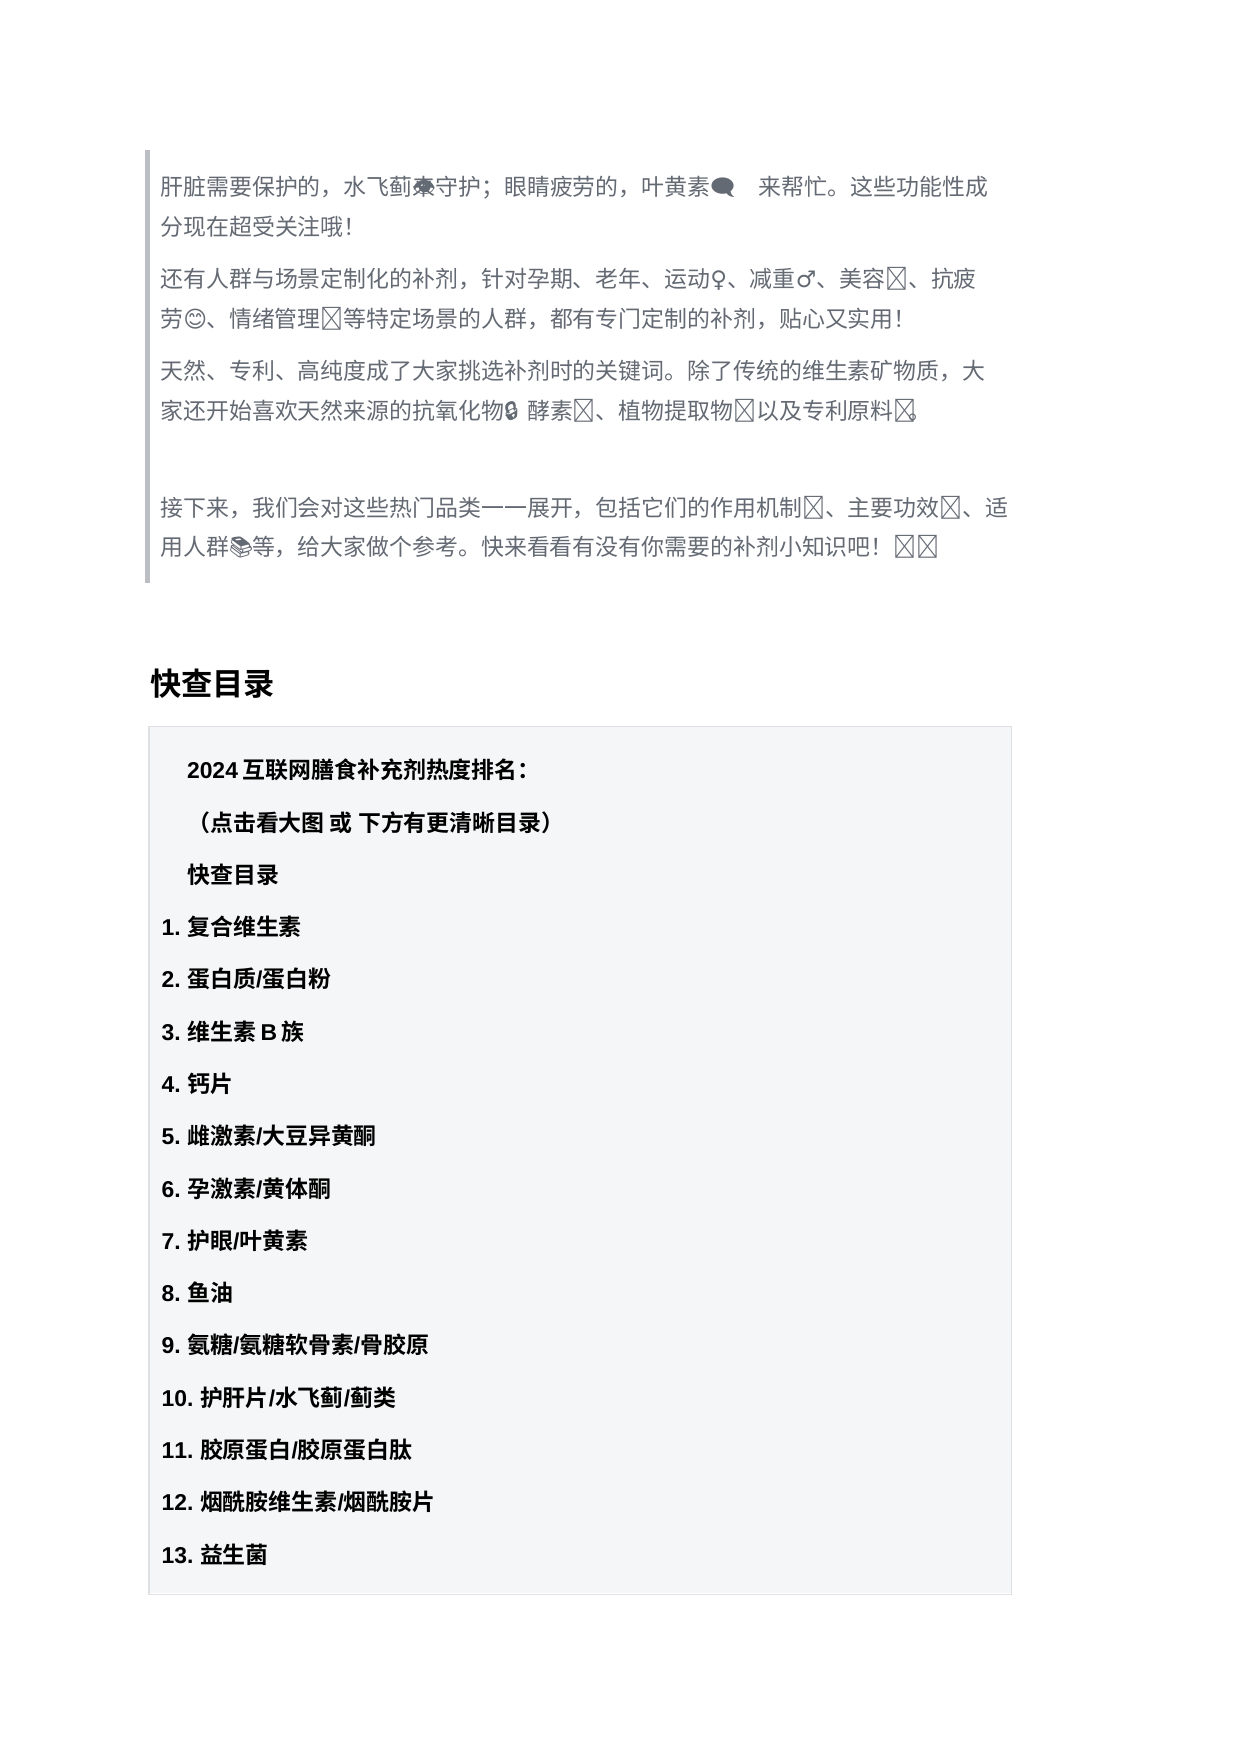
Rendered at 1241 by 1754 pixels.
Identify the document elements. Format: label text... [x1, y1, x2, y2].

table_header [150, 727, 1011, 1593]
text 快查目录 [150, 659, 1090, 704]
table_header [150, 150, 1010, 583]
